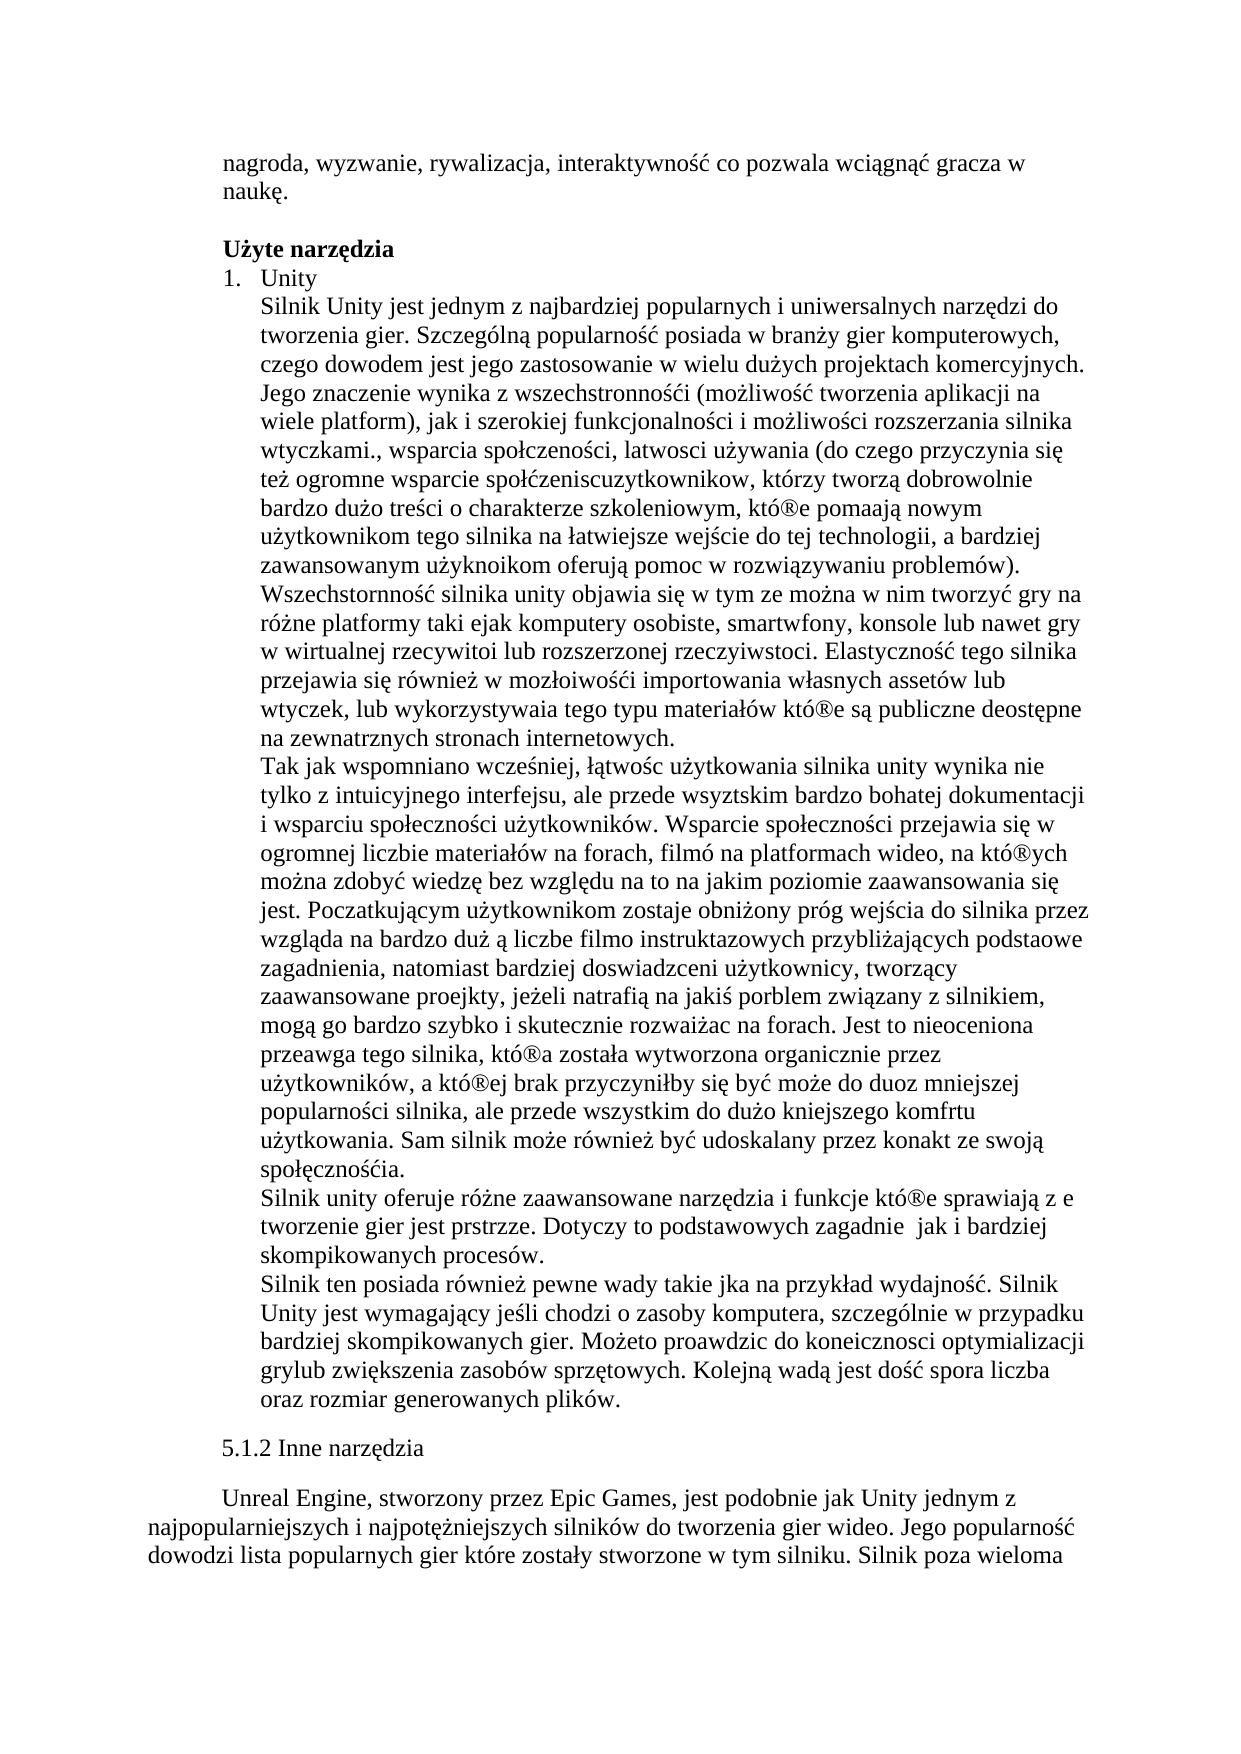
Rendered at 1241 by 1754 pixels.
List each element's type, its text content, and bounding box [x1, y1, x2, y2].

text Użyte narzędzia [223, 234, 1093, 263]
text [223, 148, 1093, 205]
text 5.1.2 Inne narzędzia [148, 1433, 1093, 1462]
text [148, 1483, 1093, 1569]
list Unity [223, 263, 1093, 291]
text Silnik Unity jest jednym z najbardziej popularnych i uniwersalnych narzędzi do tworzenia gier. Szczególną popularność posiada w branży gier komputerowych, czego dowodem jest jego zastosowanie w wielu dużych projektach komercyjnych. Jego znaczenie wynika z wszechstronnośći (możliwość tworzenia aplikacji na wiele platform), jak i szerokiej funkcjonalności i możliwości rozszerzania silnika wtyczkami., wsparcia społczeności, latwosci używania (do czego przyczynia się też ogromne wsparcie społćzeniscuzytkownikow, którzy tworzą dobrowolnie bardzo dużo treści o charakterze szkoleniowym, któ®e pomaają nowym użytkownikom tego silnika na łatwiejsze wejście do tej technologii, a bardziej zawansowanym użyknoikom oferują pomoc w rozwiązywaniu problemów). Wszechstornność silnika unity objawia się w tym ze można w nim tworzyć gry na różne platformy taki ejak komputery osobiste, smartwfony, konsole lub nawet gry w wirtualnej rzecywitoi lub rozszerzonej rzeczyiwstoci. Elastyczność tego silnika przejawia się również w mozłoiwośći importowania własnych assetów lub wtyczek, lub wykorzystywaia tego typu materiałów któ®e są publiczne deostępne na zewnatrznych stronach internetowych. [260, 291, 1093, 751]
text Tak jak wspomniano wcześniej, łątwośc użytkowania silnika unity wynika nie tylko z intuicyjnego interfejsu, ale przede wsyztskim bardzo bohatej dokumentacji i wsparciu społeczności użytkowników. Wsparcie społeczności przejawia się w ogromnej liczbie materiałów na forach, filmó na platformach wideo, na któ®ych można zdobyć wiedzę bez względu na to na jakim poziomie zaawansowania się jest. Poczatkującym użytkownikom zostaje obniżony próg wejścia do silnika przez wzgląda na bardzo duż ą liczbe filmo instruktazowych przybliżających podstaowe zagadnienia, natomiast bardziej doswiadzceni użytkownicy, tworzący zaawansowane proejkty, jeżeli natrafią na jakiś porblem związany z silnikiem, mogą go bardzo szybko i skutecznie rozwaiżac na forach. Jest to nieoceniona przeawga tego silnika, któ®a została wytworzona organicznie przez użytkowników, a któ®ej brak przyczyniłby się być może do duoz mniejszej popularności silnika, ale przede wszystkim do dużo kniejszego komfrtu użytkowania. Sam silnik może również być udoskalany przez konakt ze swoją społęcznośćia. [260, 751, 1093, 1183]
text Silnik ten posiada również pewne wady takie jka na przykład wydajność. Silnik Unity jest wymagający jeśli chodzi o zasoby komputera, szczególnie w przypadku bardziej skompikowanych gier. Możeto proawdzic do koneicznosci optymializacji grylub zwiększenia zasobów sprzętowych. Kolejną wadą jest dość spora liczba oraz rozmiar generowanych plików. [260, 1269, 1093, 1413]
text Silnik unity oferuje różne zaawansowane narzędzia i funkcje któ®e sprawiają z e tworzenie gier jest prstrzze. Dotyczy to podstawowych zagadnie jak i bardziej skompikowanych procesów. [260, 1183, 1093, 1269]
